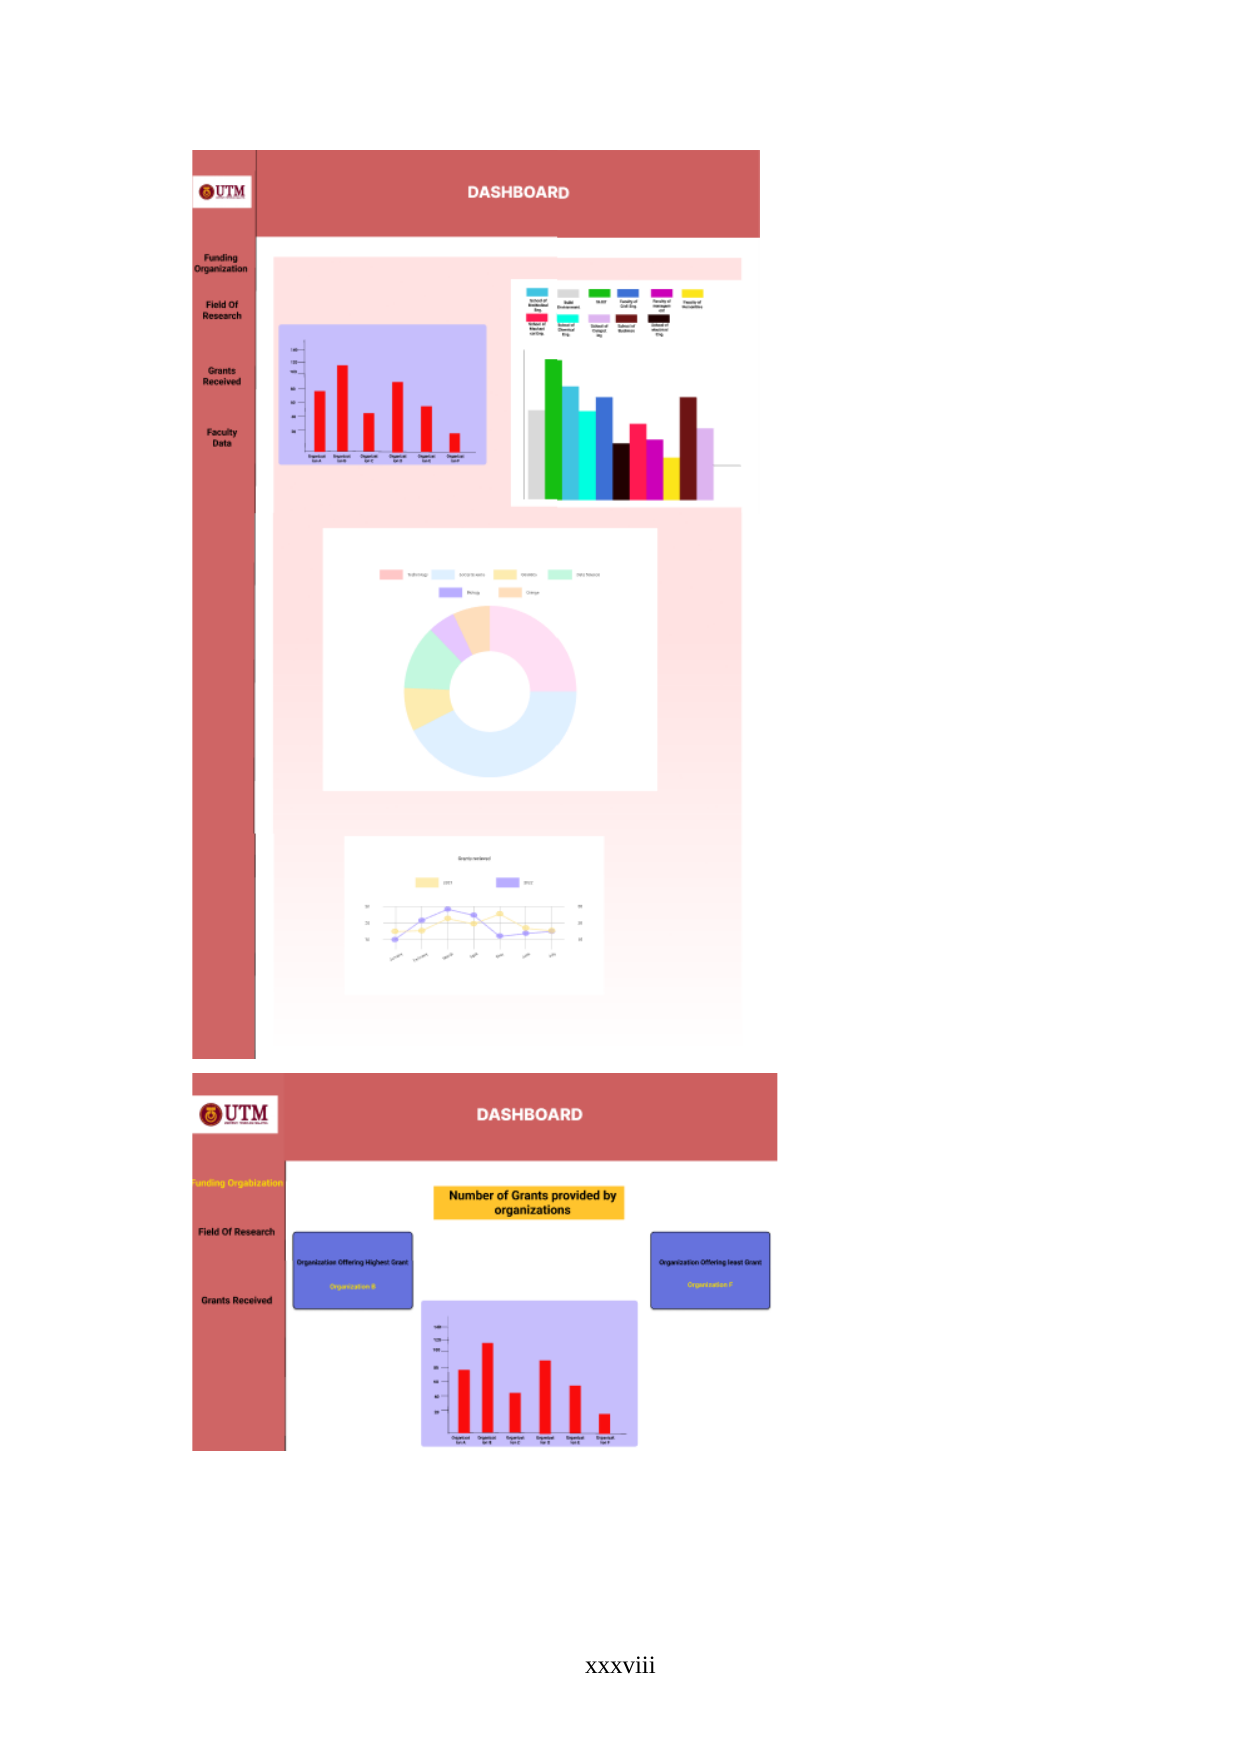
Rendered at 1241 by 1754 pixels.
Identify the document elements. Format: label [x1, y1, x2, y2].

picture [192, 1073, 778, 1451]
picture [192, 150, 760, 1059]
